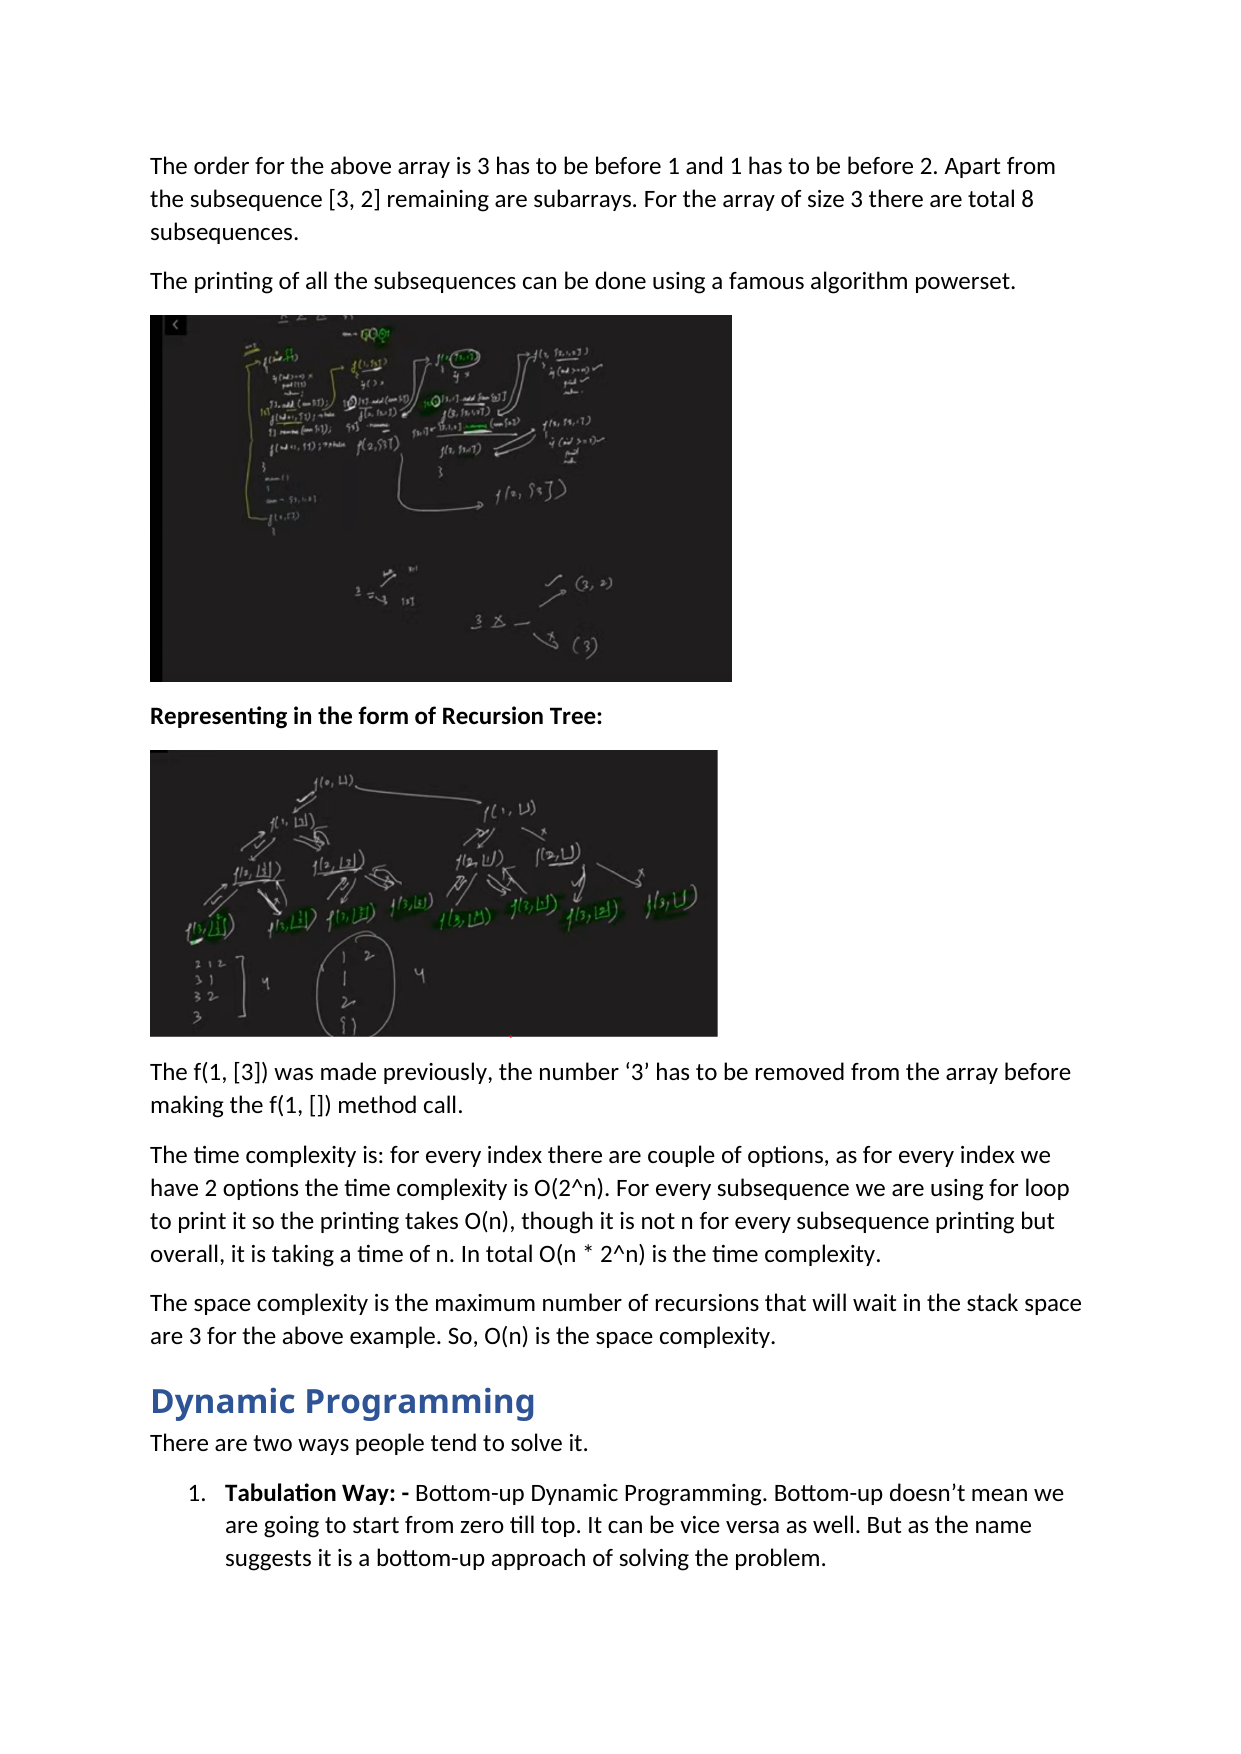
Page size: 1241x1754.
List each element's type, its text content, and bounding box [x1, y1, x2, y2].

list Tabulation Way: - Bottom-up Dynamic Programming. Bottom-up doesn’t mean we are going to start from zero till top. It can be vice versa as well. But as the name suggests it is a bottom-up approach of solving the problem. [187, 1477, 1090, 1573]
text The space complexity is the maximum number of recursions that will wait in the stack space are 3 for the above example. So, O(n) is the space complexity. [150, 1287, 1090, 1351]
text The time complexity is: for every index there are couple of options, as for every index we have 2 options the time complexity is O(2^n). For every subsequence we are using for loop to print it so the printing takes O(n), though it is not n for every subsequence printing but overall, it is taking a time of n. In total O(n * 2^n) is the time complexity. [150, 1139, 1090, 1268]
text There are two ways people tend to solve it. [150, 1427, 1090, 1458]
text The printing of all the subsequences can be done using a famous algorithm powerset. [150, 265, 1090, 296]
picture [150, 750, 718, 1038]
text Representing in the form of Recursion Tree: [150, 701, 1090, 731]
picture [150, 315, 732, 682]
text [150, 150, 1090, 246]
text The f(1, [3]) was made previously, the number ‘3’ has to be removed from the array before making the f(1, []) method call. [150, 1056, 1090, 1120]
subtitle Dynamic Programming [150, 1378, 1090, 1423]
